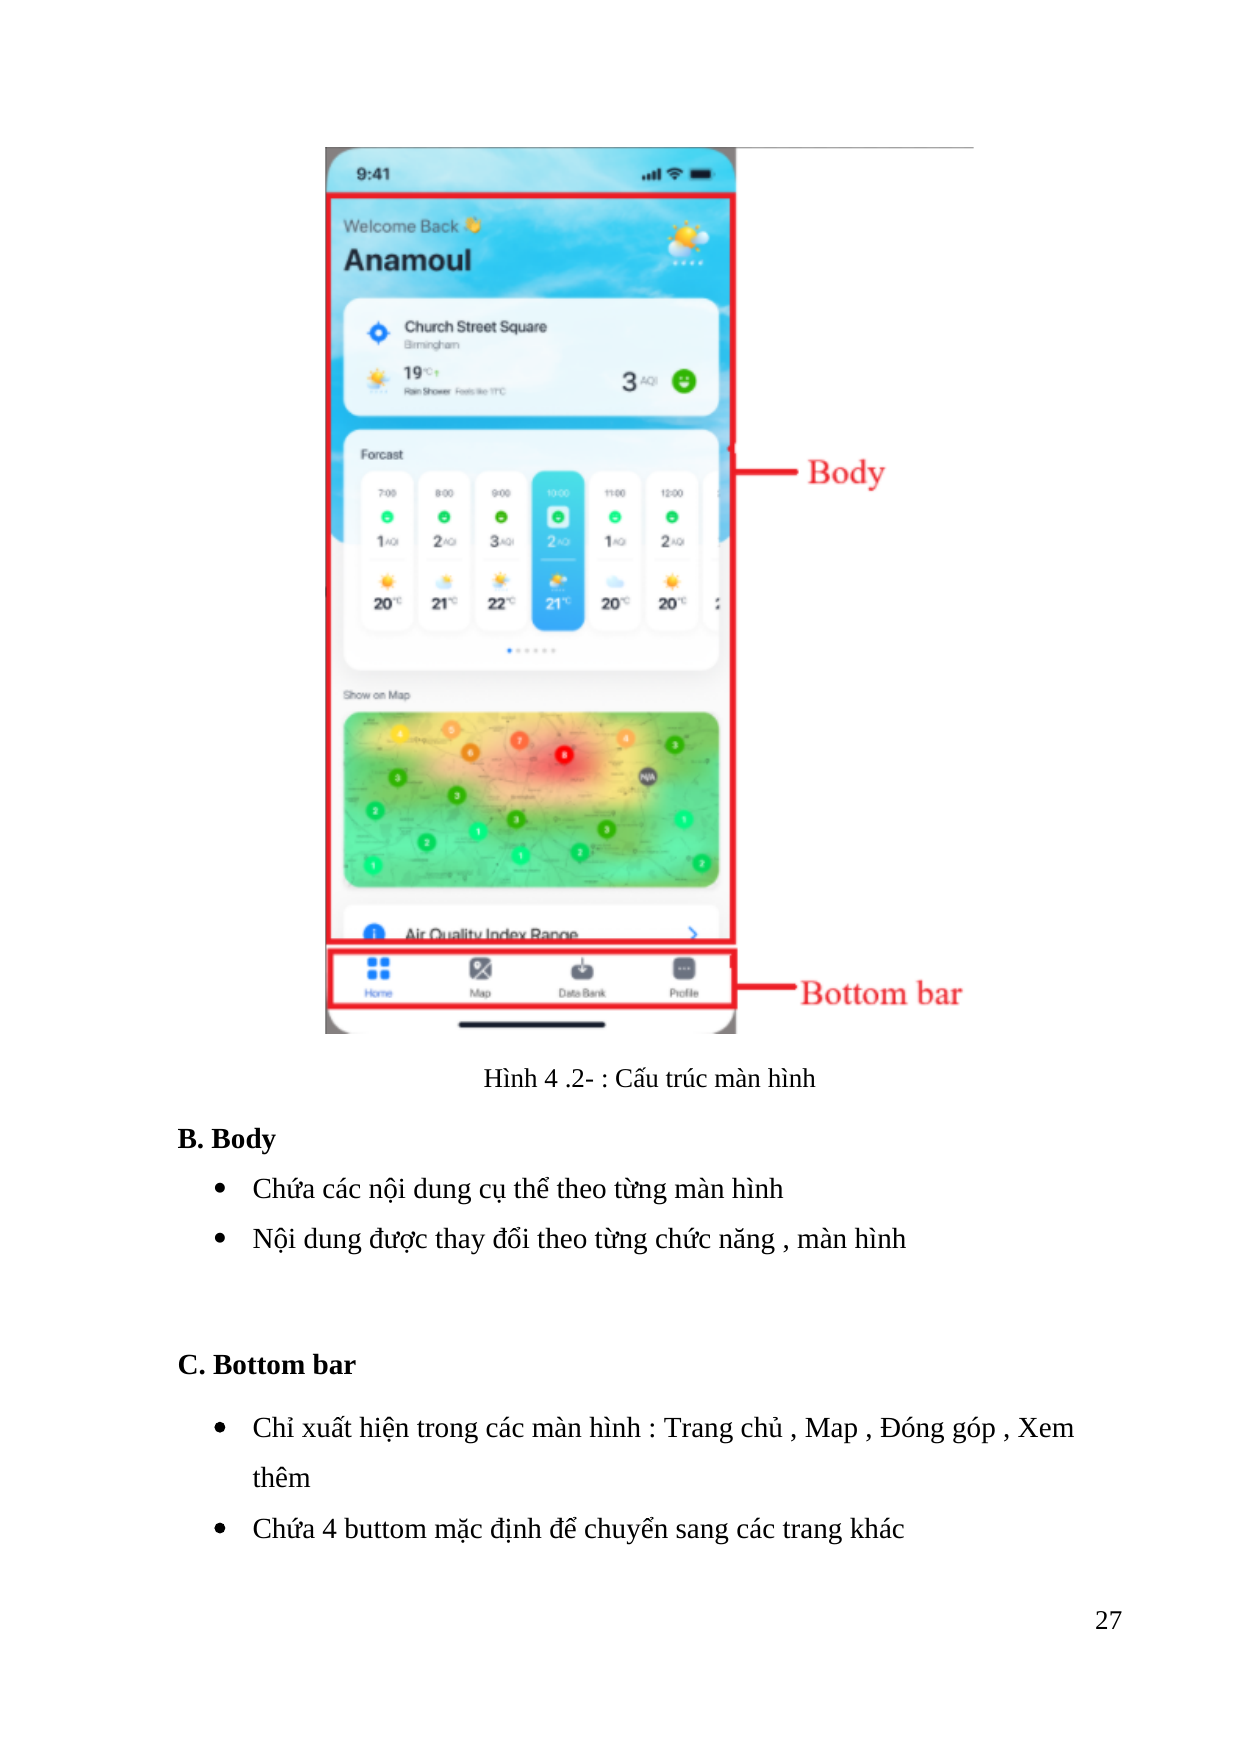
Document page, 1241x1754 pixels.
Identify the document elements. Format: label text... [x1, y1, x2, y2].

list Chứa 4 buttom mặc định để chuyển sang các trang khác [215, 1511, 1122, 1544]
list Nội dung được thay đổi theo từng chức năng , màn hình [215, 1222, 1122, 1255]
list Chỉ xuất hiện trong các màn hình : Trang chủ , Map , Đóng góp , Xem thêm [215, 1410, 1122, 1494]
picture [325, 147, 974, 1034]
text C. Bottom bar [177, 1347, 1122, 1381]
text Hình 4 .2- : Cấu trúc màn hình [177, 1062, 1122, 1093]
list B. Body [177, 1121, 1122, 1154]
list Chứa các nội dung cụ thể theo từng màn hình [215, 1171, 1122, 1205]
